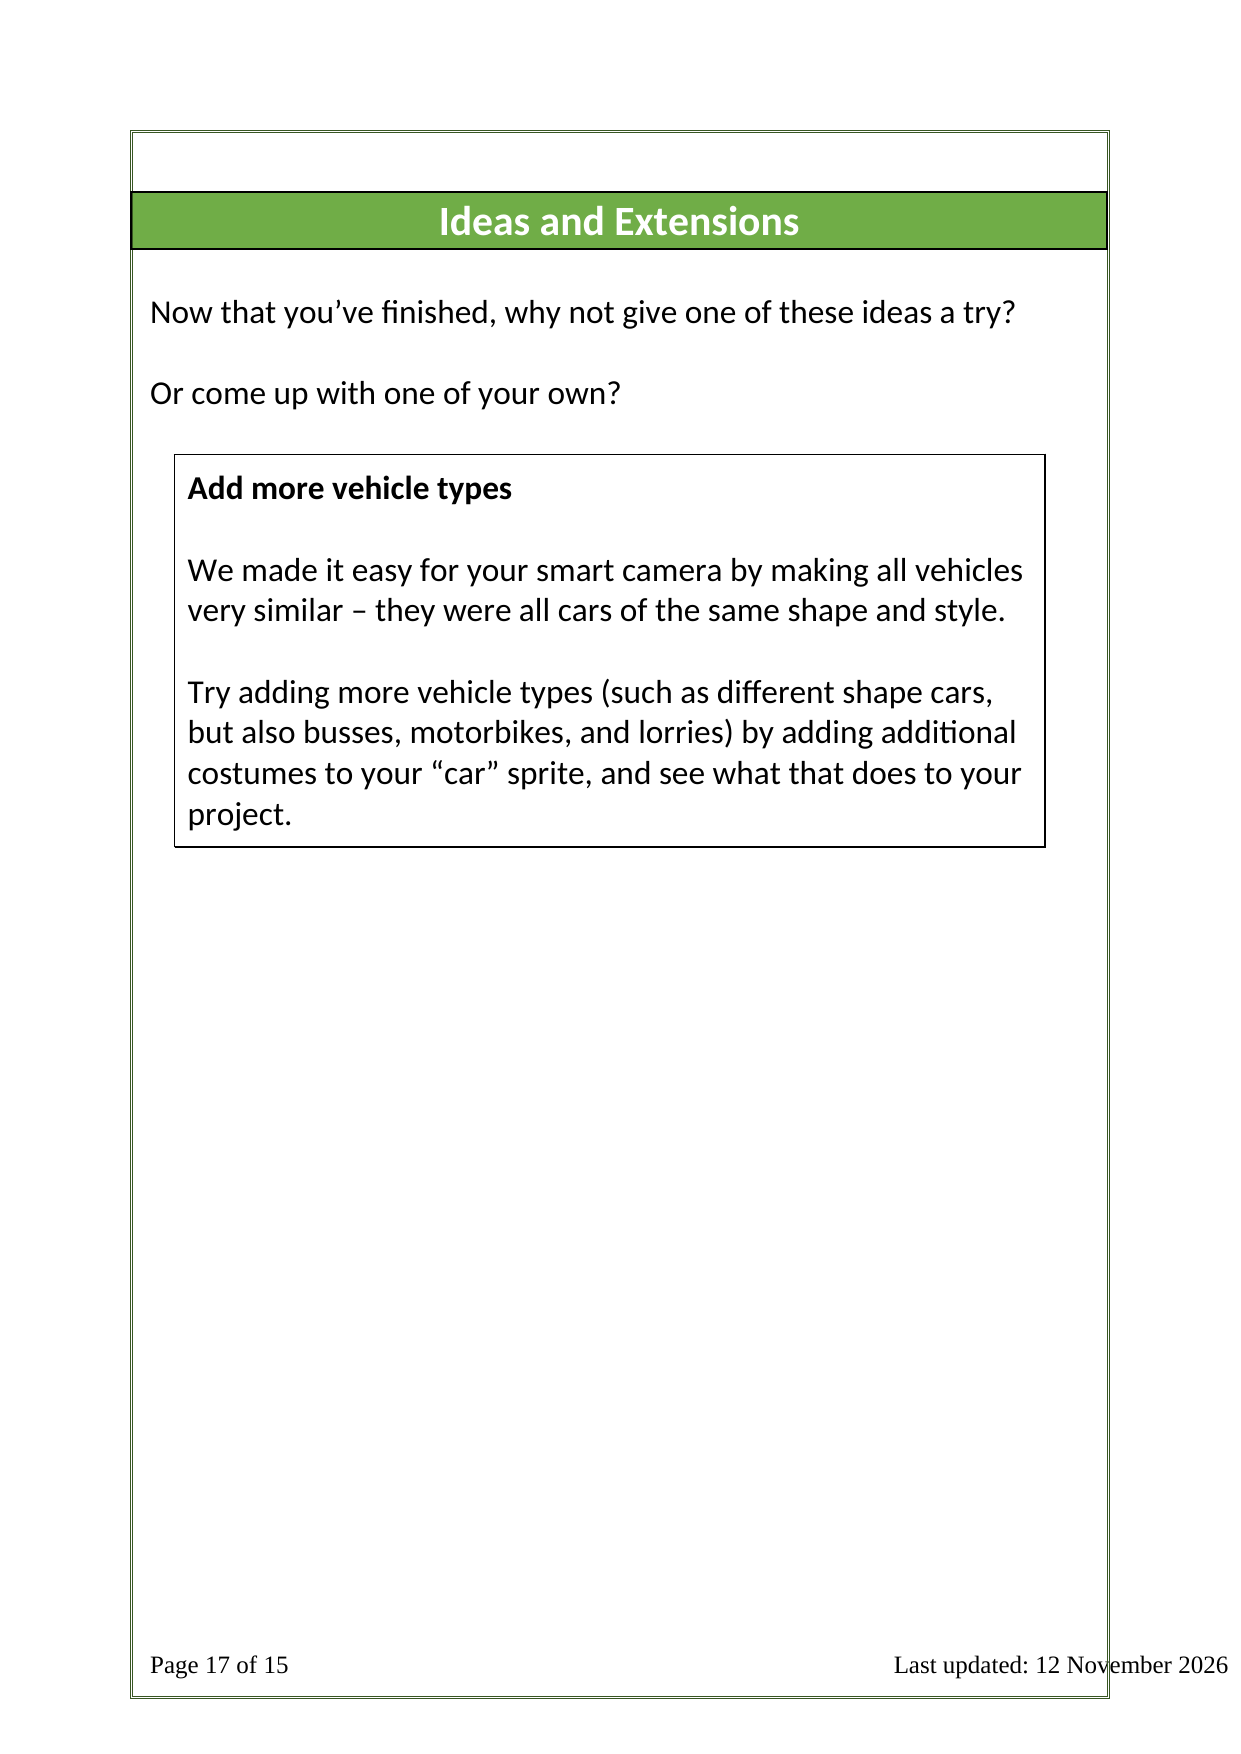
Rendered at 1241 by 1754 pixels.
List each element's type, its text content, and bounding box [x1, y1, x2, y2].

text Ideas and Extensions [133, 193, 1106, 248]
text Now that you’ve finished, why not give one of these ideas a try? [150, 291, 1090, 331]
text Or come up with one of your own? [150, 372, 1090, 413]
text Try adding more vehicle types (such as different shape cars, but also busses, motorbikes, and lorries) by adding additional costumes to your “car” sprite, and see what that does to your project. [175, 657, 1044, 846]
text We made it easy for your smart camera by making all vehicles very similar – they were all cars of the same shape and style. [175, 535, 1044, 630]
text Add more vehicle types [175, 455, 1044, 508]
